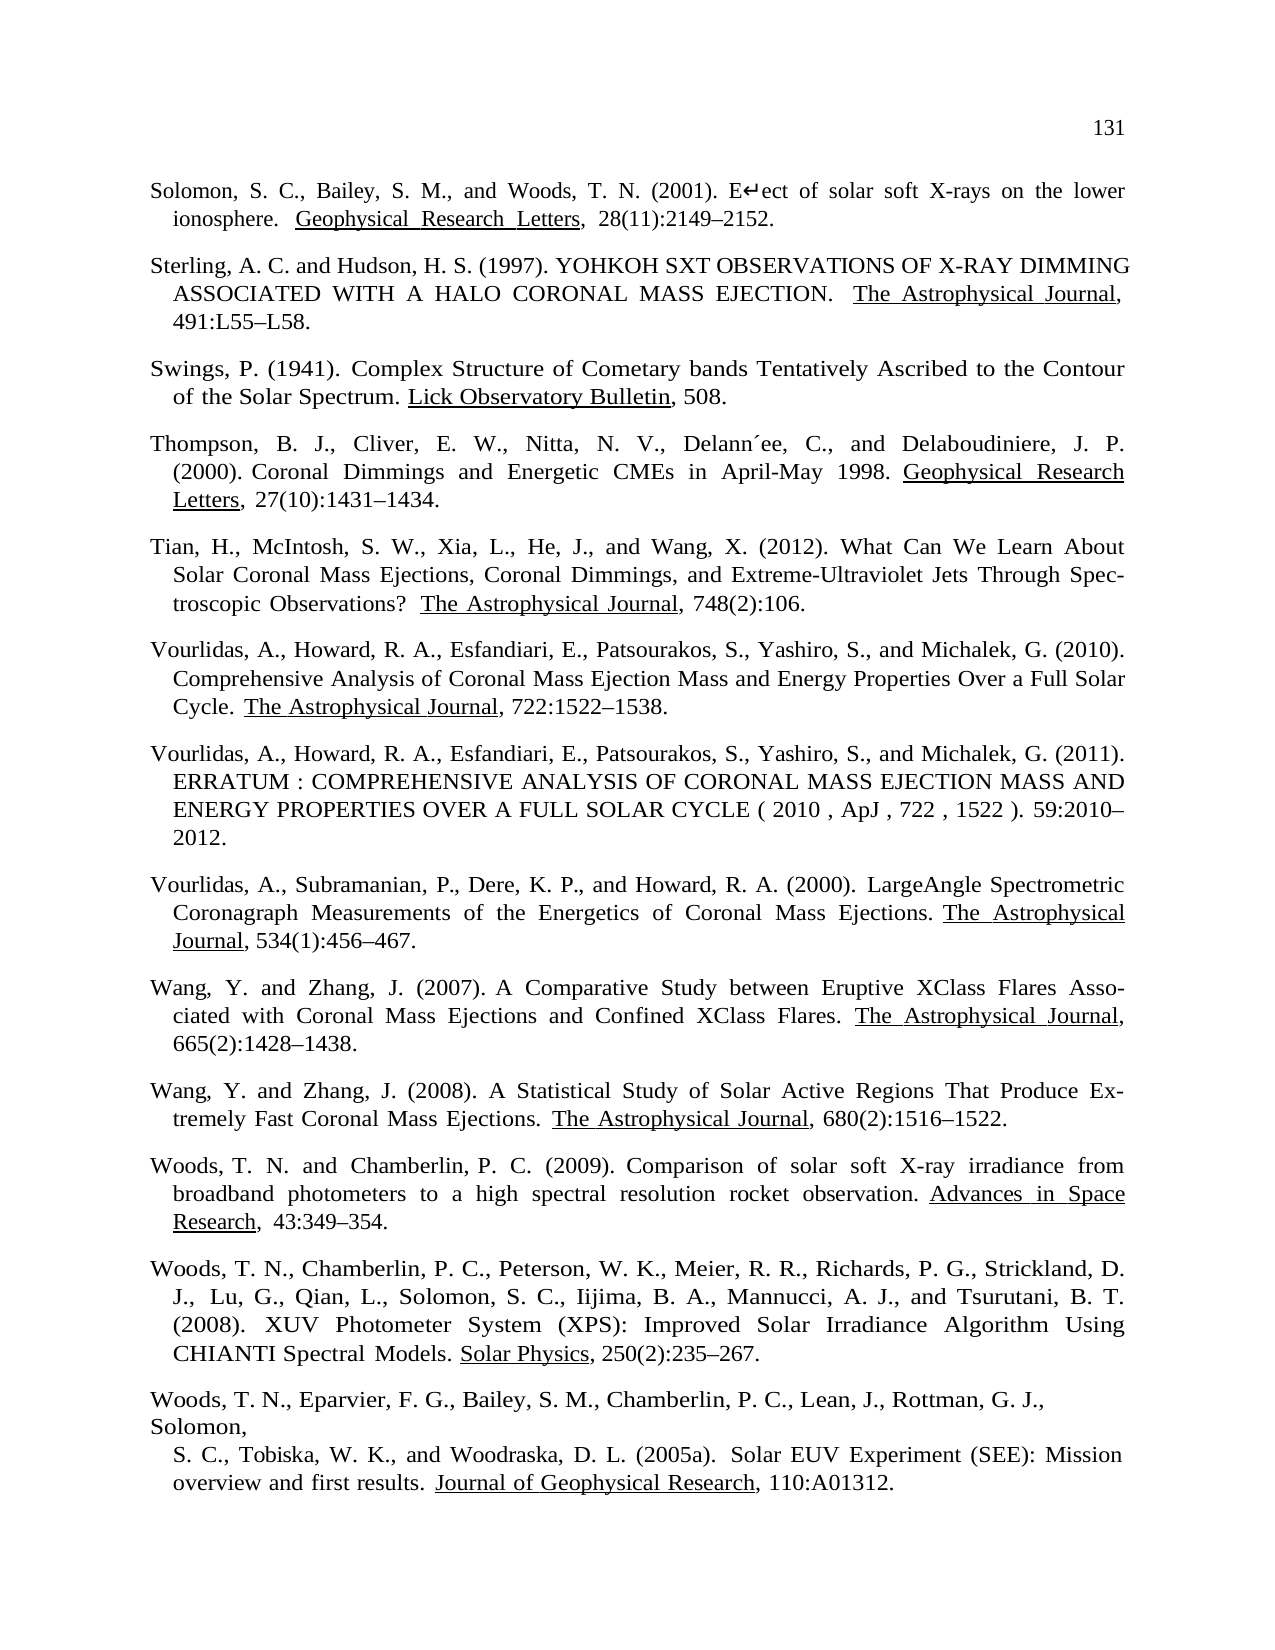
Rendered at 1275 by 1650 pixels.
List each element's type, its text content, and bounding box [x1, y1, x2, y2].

text Vourlidas, A., Howard, R. A., Esfandiari, E., Patsourakos, S., Yashiro, S., and Michalek, G. (2010). Comprehensive Analysis of Coronal Mass Ejection Mass and Energy Properties Over a Full Solar Cycle. The Astrophysical Journal, 722:1522–1538. [150, 637, 1125, 719]
text Tian, H., McIntosh, S. W., Xia, L., He, J., and Wang, X. (2012). What Can We Learn About Solar Coronal Mass Ejections, Coronal Dimmings, and Extreme-Ultraviolet Jets Through Spec- troscopic Observations? The Astrophysical Journal, 748(2):106. [150, 533, 1125, 616]
text ASSOCIATED WITH A HALO CORONAL MASS EJECTION. The Astrophysical Journal, 491:L55–L58. [173, 280, 1136, 335]
text Woods, T. N., Chamberlin, P. C., Peterson, W. K., Meier, R. R., Richards, P. G., Strickland, D. J., Lu, G., Qian, L., Solomon, S. C., Iijima, B. A., Mannucci, A. J., and Tsurutani, B. T. (2008). XUV Photometer System (XPS): Improved Solar Irradiance Algorithm Using CHIANTI Spectral Models. Solar Physics, 250(2):235–267. [150, 1255, 1125, 1366]
text Sterling, A. C. and Hudson, H. S. (1997). YOHKOH SXT OBSERVATIONS OF X-RAY DIMMING [150, 252, 1137, 278]
text Woods, T. N. and Chamberlin, P. C. (2009). Comparison of solar soft X-ray irradiance from broadband photometers to a high spectral resolution rocket observation. Advances in Space Research, 43:349–354. [150, 1152, 1125, 1235]
text Vourlidas, A., Howard, R. A., Esfandiari, E., Patsourakos, S., Yashiro, S., and Michalek, G. (2011). ERRATUM : COMPREHENSIVE ANALYSIS OF CORONAL MASS EJECTION MASS AND ENERGY PROPERTIES OVER A FULL SOLAR CYCLE ( 2010 , ApJ , 722 , 1522 ). 59:2010– 2012. [150, 740, 1125, 850]
text Wang, Y. and Zhang, J. (2008). A Statistical Study of Solar Active Regions That Produce Ex- tremely Fast Coronal Mass Ejections. The Astrophysical Journal, 680(2):1516–1522. [150, 1077, 1125, 1132]
text S. C., Tobiska, W. K., and Woodraska, D. L. (2005a). Solar EUV Experiment (SEE): Mission overview and first results. Journal of Geophysical Research, 110:A01312. [173, 1441, 1136, 1496]
text Vourlidas, A., Subramanian, P., Dere, K. P., and Howard, R. A. (2000). LargeAngle Spectrometric Coronagraph Measurements of the Energetics of Coronal Mass Ejections. The Astrophysical Journal, 534(1):456–467. [150, 871, 1125, 953]
text Woods, T. N., Eparvier, F. G., Bailey, S. M., Chamberlin, P. C., Lean, J., Rottman, G. J., Solomon, [150, 1387, 1137, 1439]
text Wang, Y. and Zhang, J. (2007). A Comparative Study between Eruptive XClass Flares Asso- ciated with Coronal Mass Ejections and Confined XClass Flares. The Astrophysical Journal, 665(2):1428–1438. [150, 974, 1125, 1057]
text Solomon, S. C., Bailey, S. M., and Woods, T. N. (2001). E↵ect of solar soft X-rays on the lower ionosphere. Geophysical Research Letters, 28(11):2149–2152. [150, 173, 1125, 232]
text 131 [139, 113, 1125, 140]
text Thompson, B. J., Cliver, E. W., Nitta, N. V., Delann´ee, C., and Delaboudiniere, J. P. (2000). Coronal Dimmings and Energetic CMEs in April-May 1998. Geophysical Research Letters, 27(10):1431–1434. [150, 430, 1125, 513]
text Swings, P. (1941). Complex Structure of Cometary bands Tentatively Ascribed to the Contour of the Solar Spectrum. Lick Observatory Bulletin, 508. [150, 355, 1125, 410]
